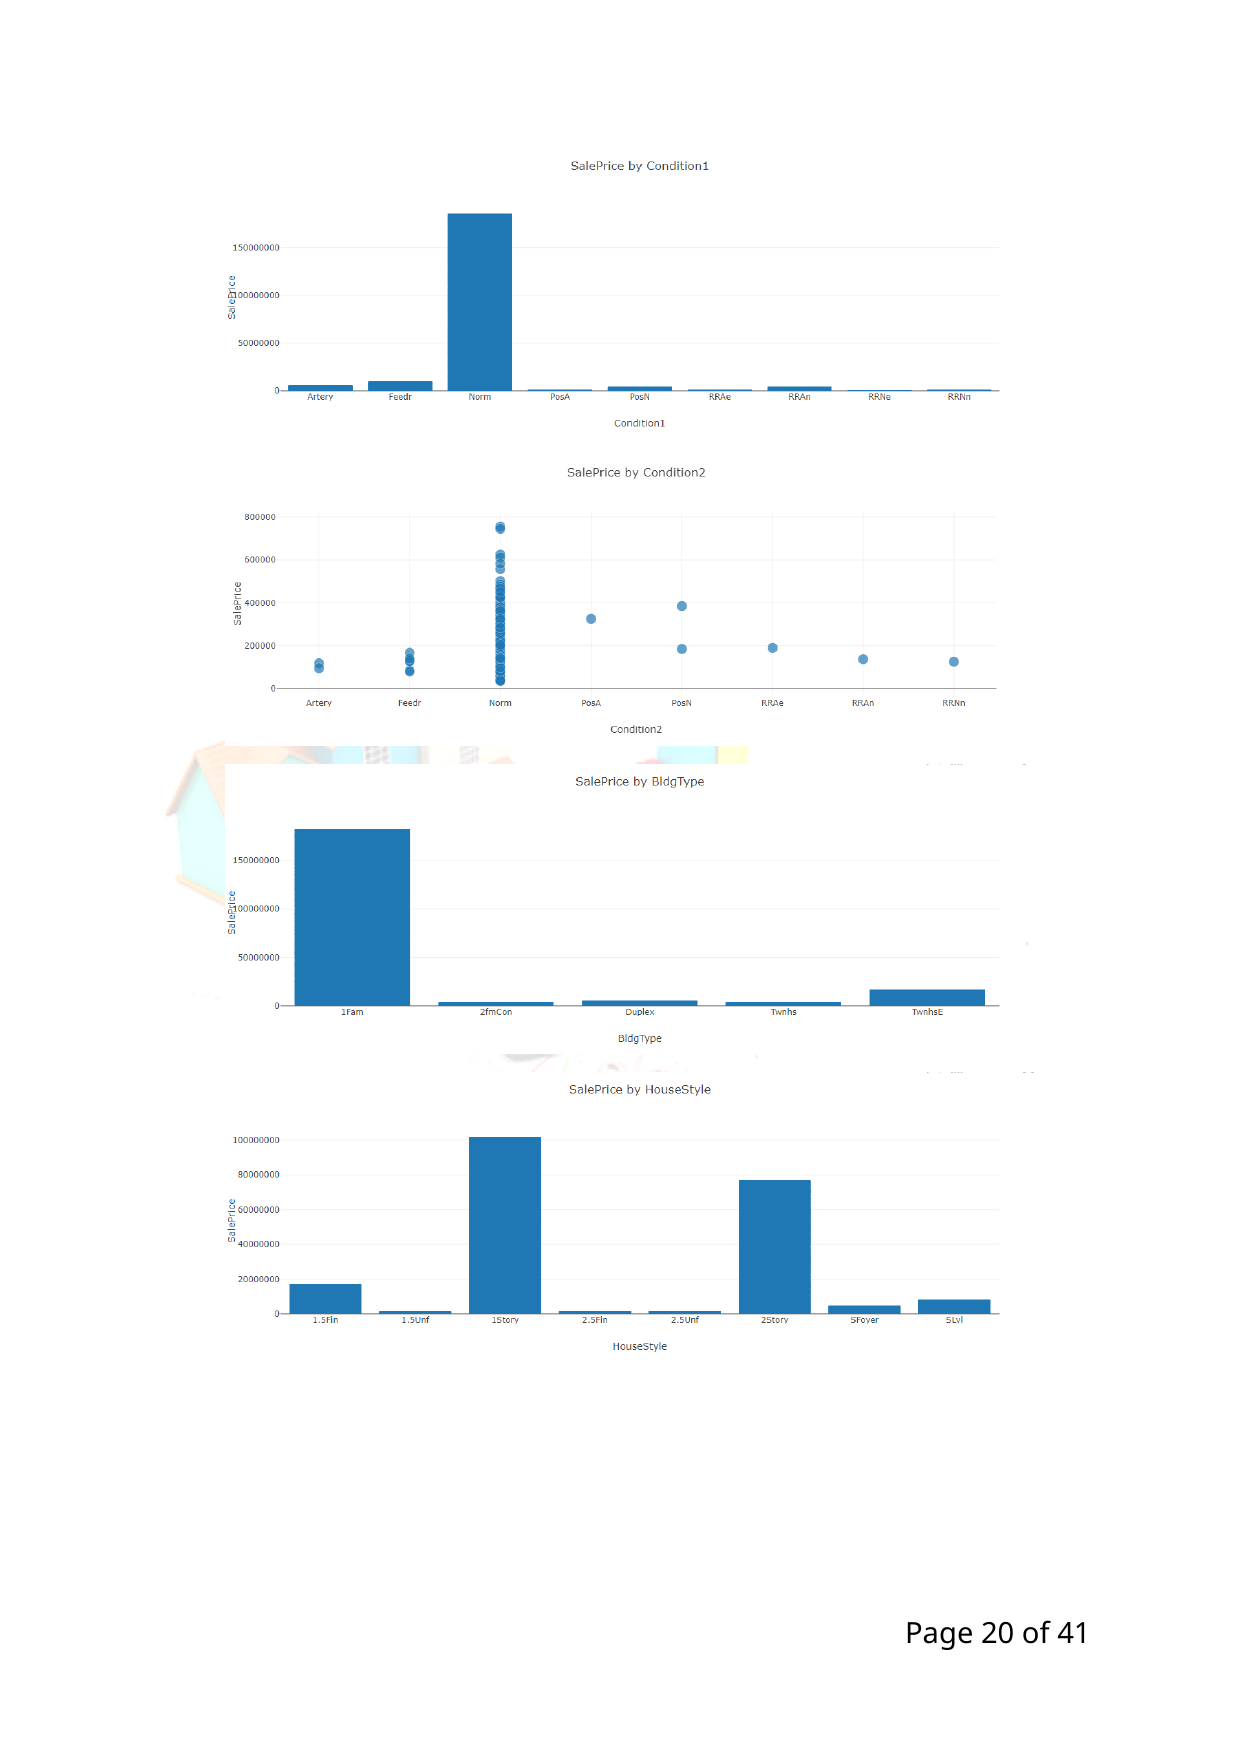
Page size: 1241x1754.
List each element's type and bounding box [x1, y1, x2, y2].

picture [225, 1072, 1049, 1363]
picture [225, 150, 1022, 438]
picture [225, 764, 1027, 1054]
picture [225, 456, 1041, 746]
